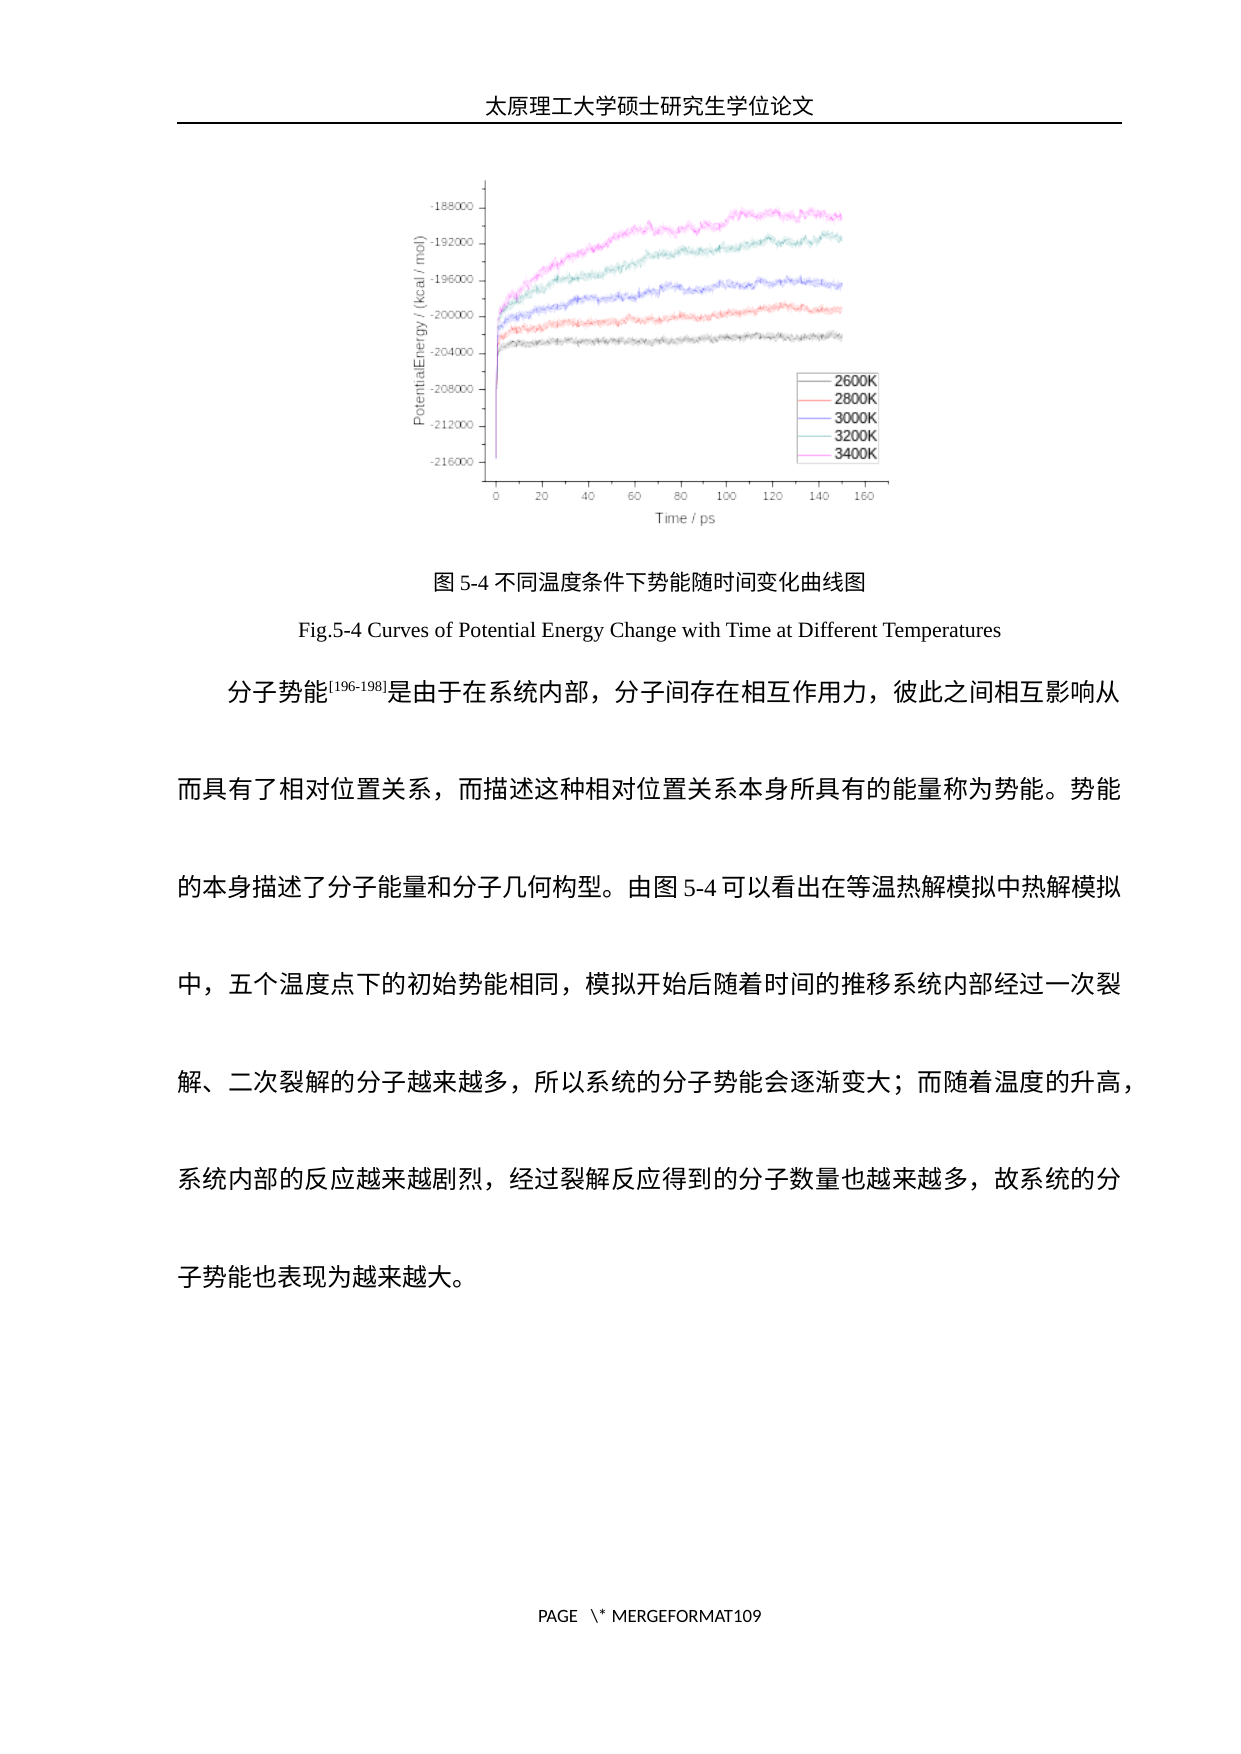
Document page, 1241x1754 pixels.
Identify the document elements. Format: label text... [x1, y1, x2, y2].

text Fig.5-4 Curves of Potential Energy Change with Time at Different Temperatures [177, 613, 1122, 645]
text 分子势能[196-198]是由于在系统内部，分子间存在相互作用力，彼此之间相互影响从而具有了相对位置关系，而描述这种相对位置关系本身所具有的能量称为势能。势能的本身描述了分子能量和分子几何构型。由图5-4可以看出在等温热解模拟中热解模拟中，五个温度点下的初始势能相同，模拟开始后随着时间的推移系统内部经过一次裂解、二次裂解的分子越来越多，所以系统的分子势能会逐渐变大；而随着温度的升高，系统内部的反应越来越剧烈，经过裂解反应得到的分子数量也越来越多，故系统的分子势能也表现为越来越大。 [177, 658, 1122, 1308]
text 图5-4 不同温度条件下势能随时间变化曲线图 [177, 564, 1122, 597]
